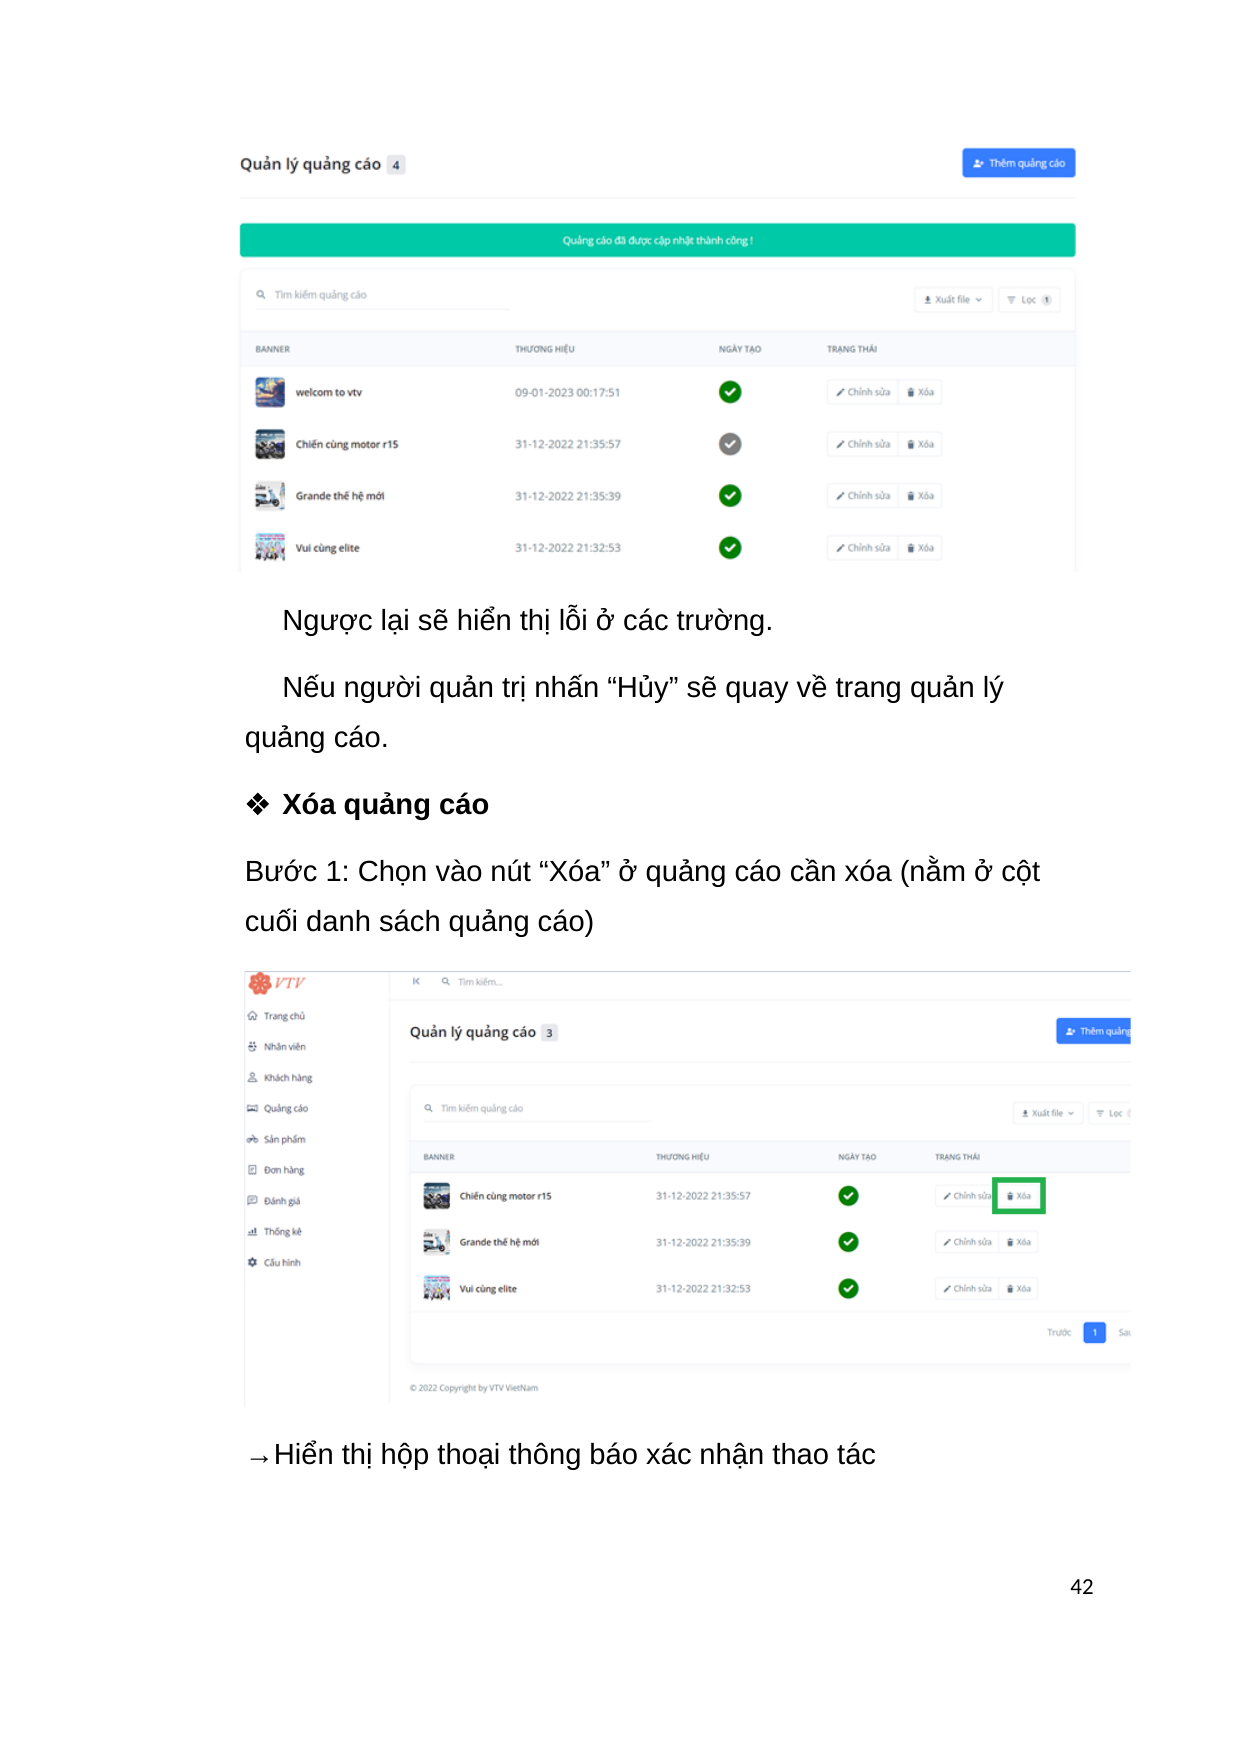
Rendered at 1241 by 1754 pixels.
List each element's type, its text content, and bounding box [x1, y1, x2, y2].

text Bước 1: Chọn vào nút “Xóa” ở quảng cáo cần xóa (nằm ở cột cuối danh sách quảng cáo) [244, 854, 1093, 938]
list Ngược lại sẽ hiển thị lỗi ở các trường. [244, 603, 1093, 636]
text →Hiển thị hộp thoại thông báo xác nhận thao tác [244, 1437, 1093, 1471]
picture [225, 147, 1096, 572]
picture [244, 971, 1131, 1407]
list Nếu người quản trị nhấn “Hủy” sẽ quay về trang quản lý quảng cáo. [244, 669, 1093, 753]
list Xóa quảng cáo [244, 787, 1093, 821]
